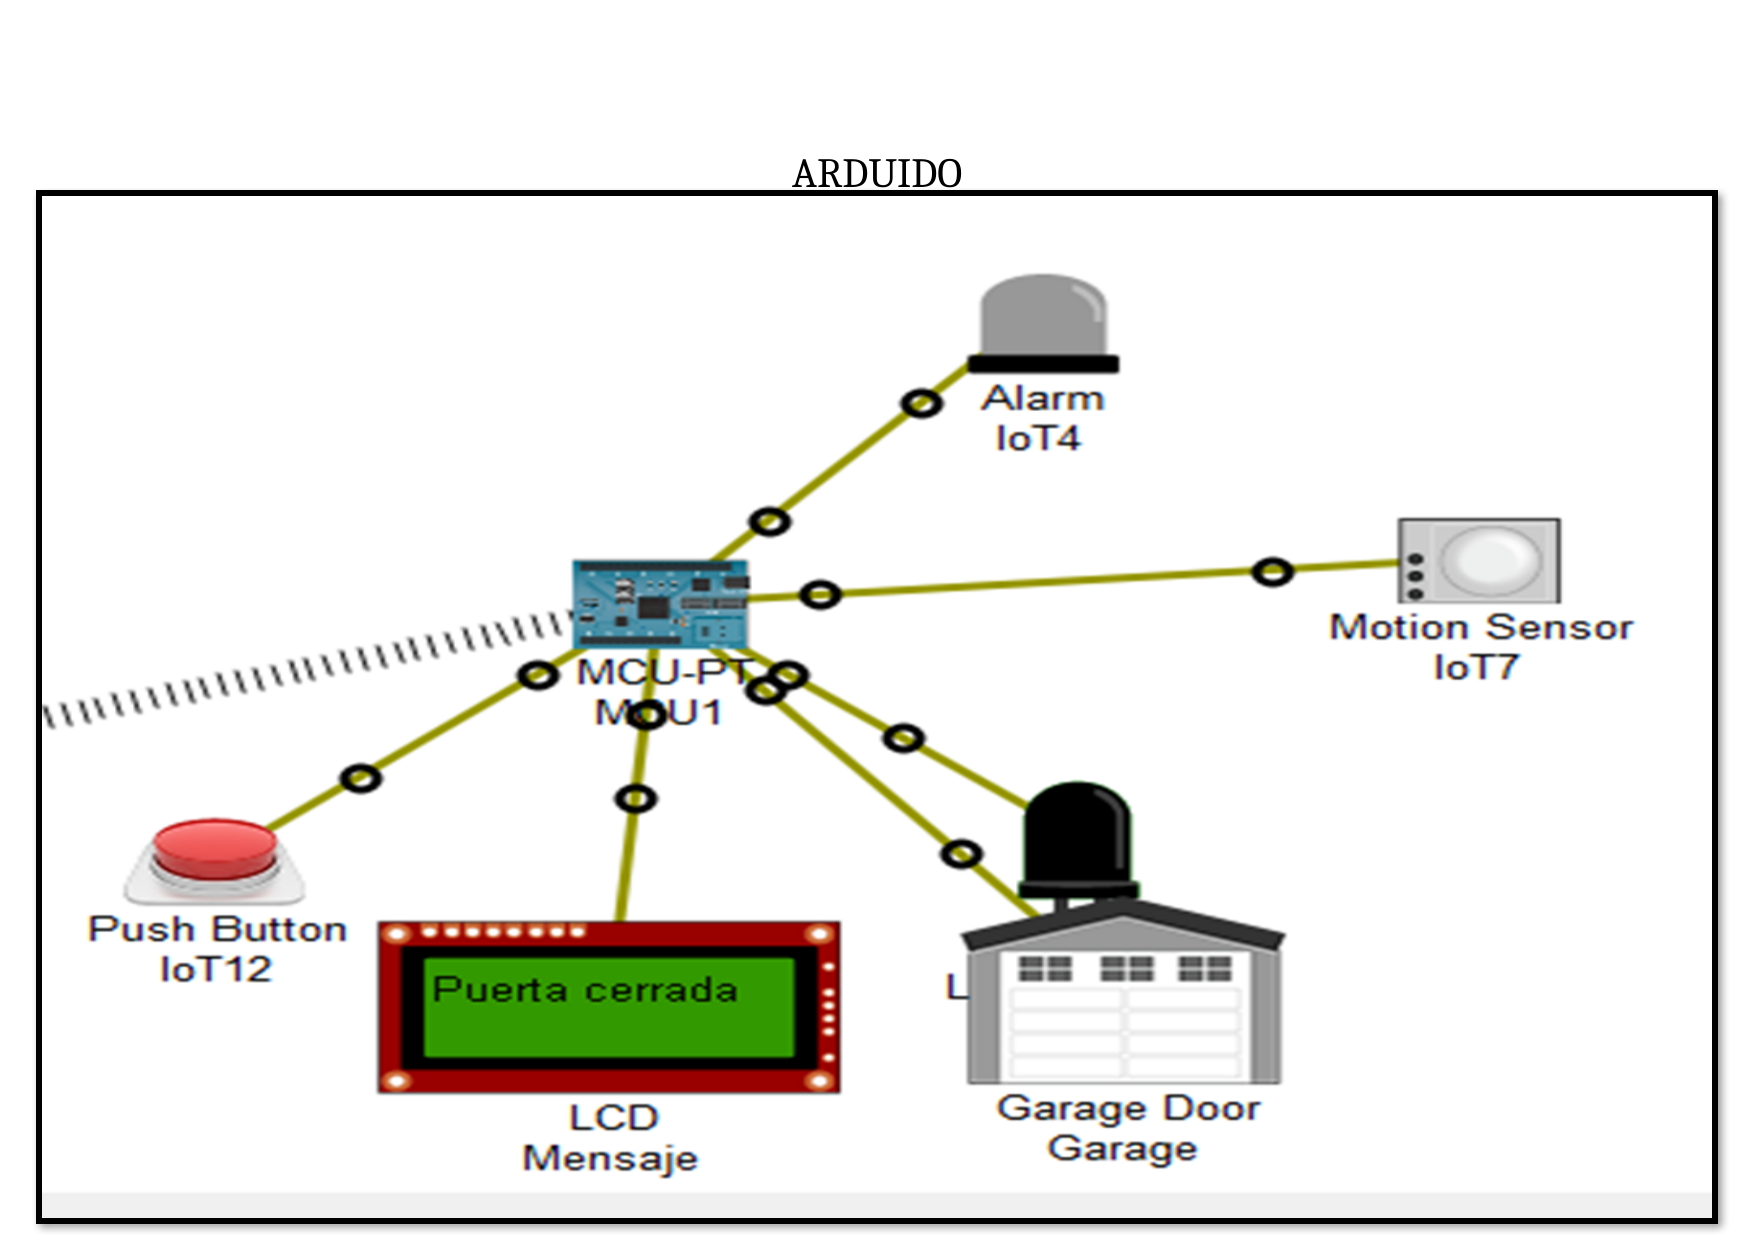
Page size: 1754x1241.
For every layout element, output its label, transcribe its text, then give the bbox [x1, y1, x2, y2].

picture [42, 196, 1712, 1218]
text ARDUIDO [150, 150, 1604, 189]
